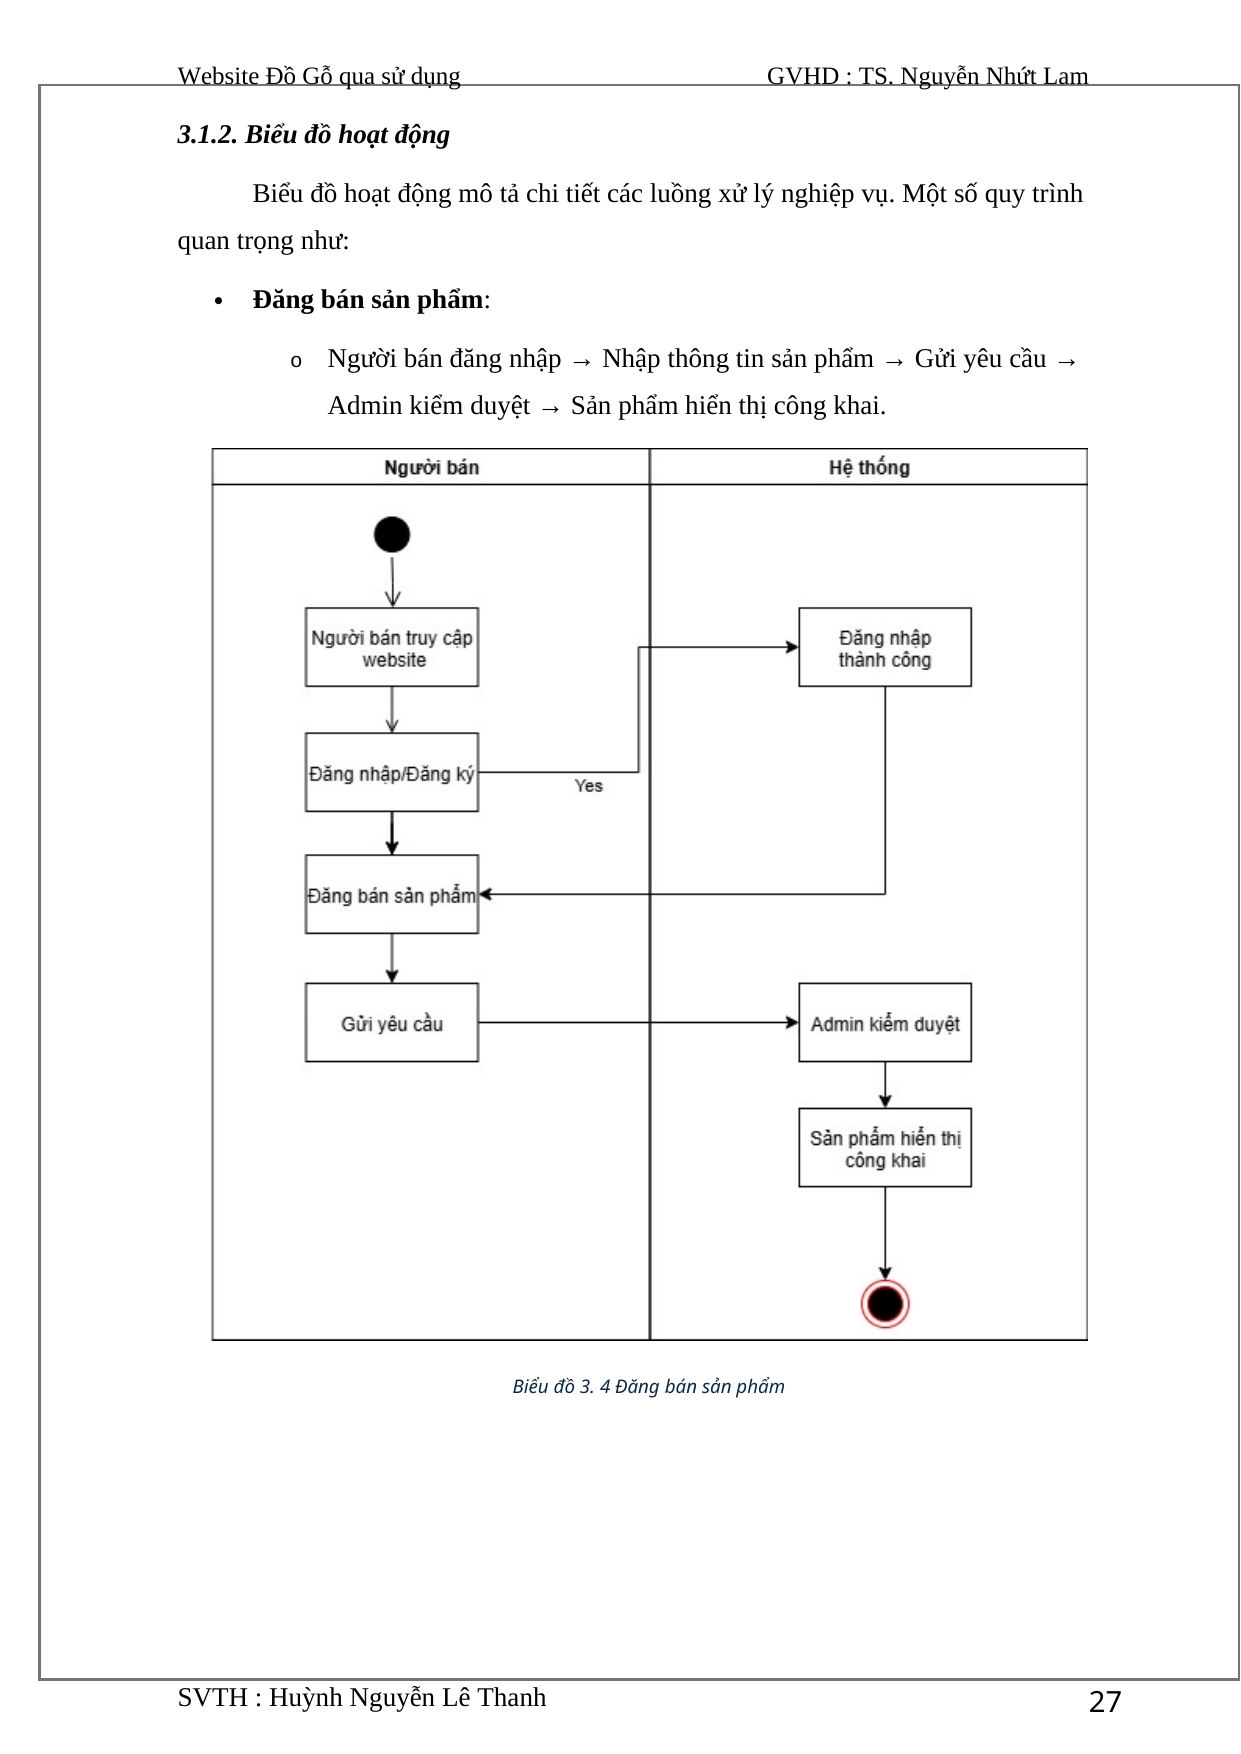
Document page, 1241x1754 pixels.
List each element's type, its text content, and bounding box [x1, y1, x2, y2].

subtitle 3.1.2. Biểu đồ hoạt động [177, 118, 1122, 149]
text Biểu đồ hoạt động mô tả chi tiết các luồng xử lý nghiệp vụ. Một số quy trình quan trọng như: [177, 177, 1122, 255]
list Người bán đăng nhập → Nhập thông tin sản phẩm → Gửi yêu cầu → Admin kiểm duyệt → Sản phẩm hiển thị công khai. [290, 342, 1122, 421]
list Đăng bán sản phẩm: [215, 283, 1122, 314]
picture [211, 448, 1088, 1341]
